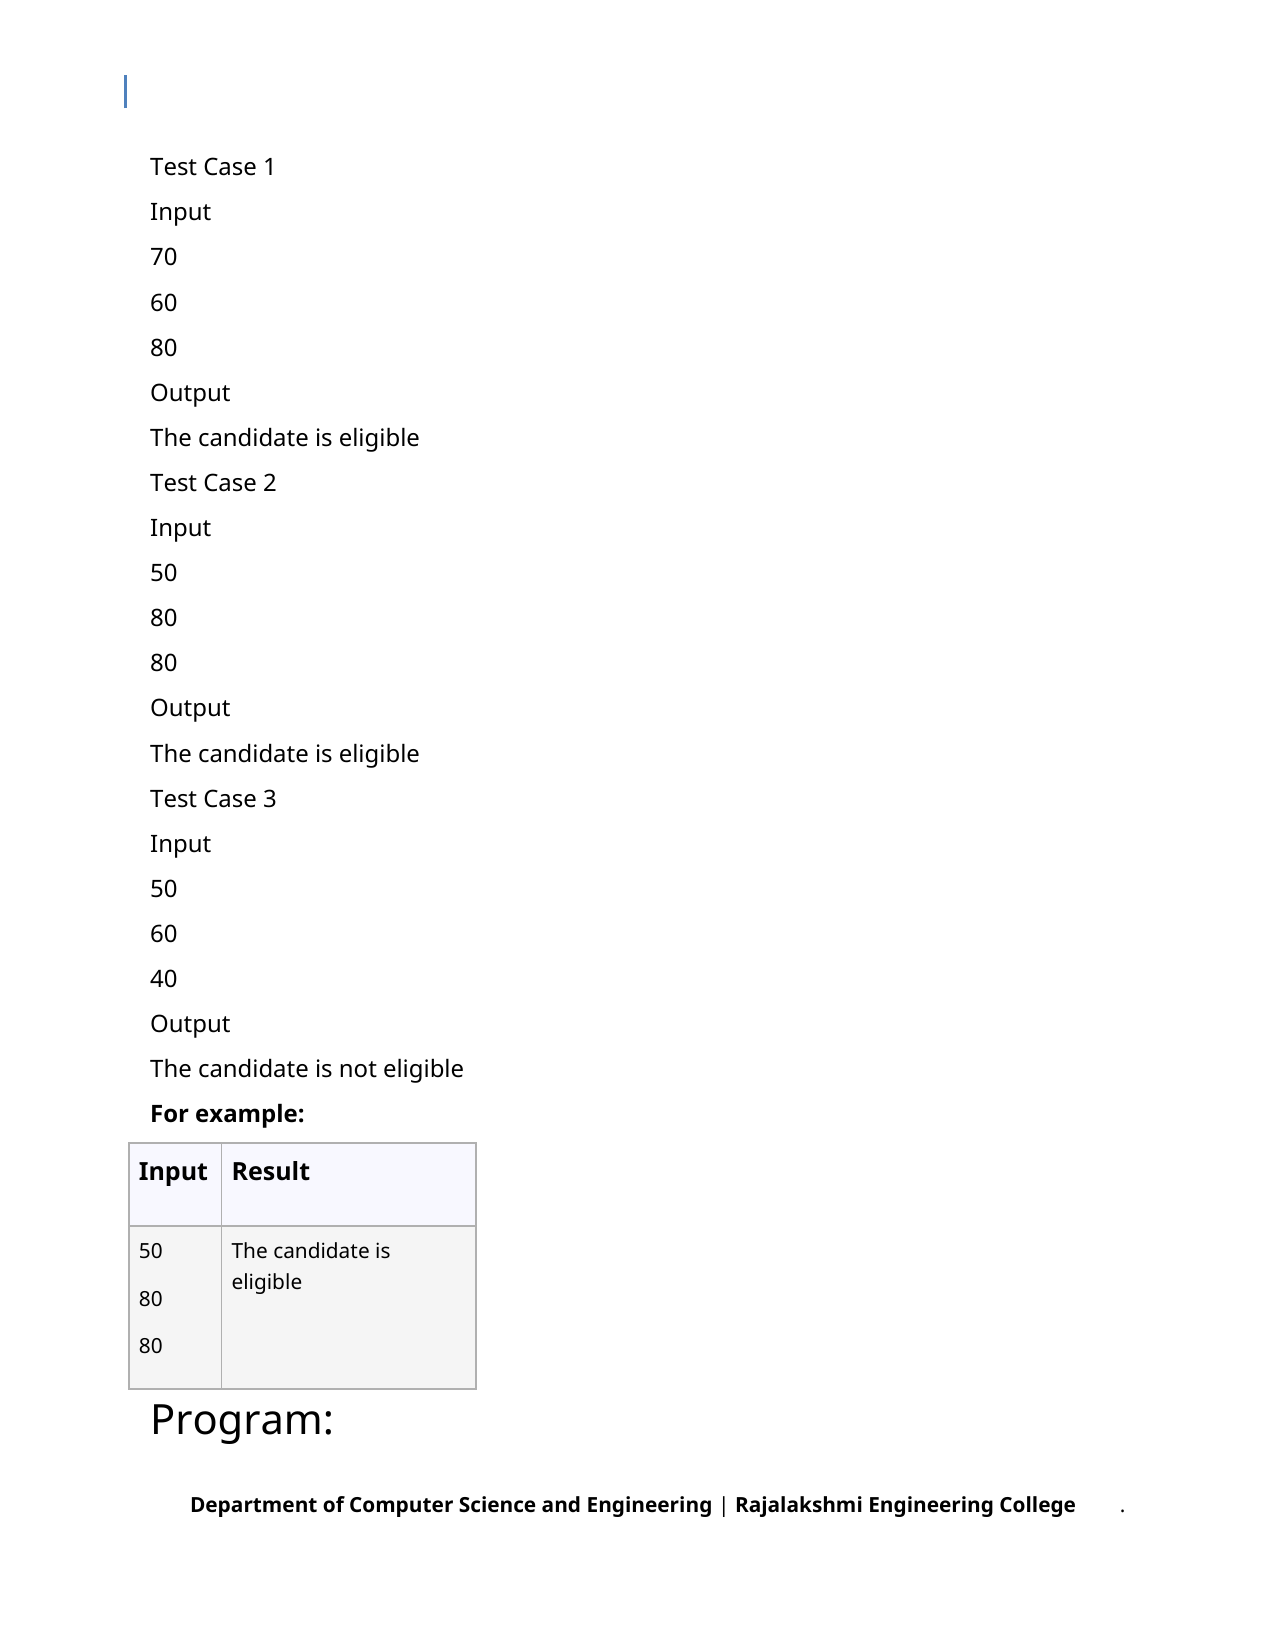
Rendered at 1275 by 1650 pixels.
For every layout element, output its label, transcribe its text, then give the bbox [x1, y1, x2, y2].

text Input [150, 195, 1125, 228]
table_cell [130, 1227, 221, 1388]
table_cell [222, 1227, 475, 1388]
text 70 [150, 240, 1125, 273]
text 50 [150, 872, 1125, 904]
text 80 [150, 601, 1125, 634]
text Input [150, 511, 1125, 543]
text Program: [150, 1390, 1125, 1447]
text 40 [150, 962, 1125, 994]
text Test Case 1 [150, 150, 1125, 183]
text 80 [150, 330, 1125, 363]
text Output [150, 376, 1125, 408]
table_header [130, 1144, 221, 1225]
text Input [150, 827, 1125, 859]
text Output [150, 1007, 1125, 1039]
text 60 [150, 917, 1125, 949]
text For example: [150, 1097, 1125, 1130]
text The candidate is eligible [150, 421, 1125, 453]
text 50 [150, 556, 1125, 588]
text 80 [150, 646, 1125, 679]
text The candidate is eligible [150, 736, 1125, 769]
text Test Case 3 [150, 781, 1125, 814]
text The candidate is not eligible [150, 1052, 1125, 1085]
text Test Case 2 [150, 466, 1125, 498]
text 60 [150, 285, 1125, 318]
text Output [150, 691, 1125, 724]
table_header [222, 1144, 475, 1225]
